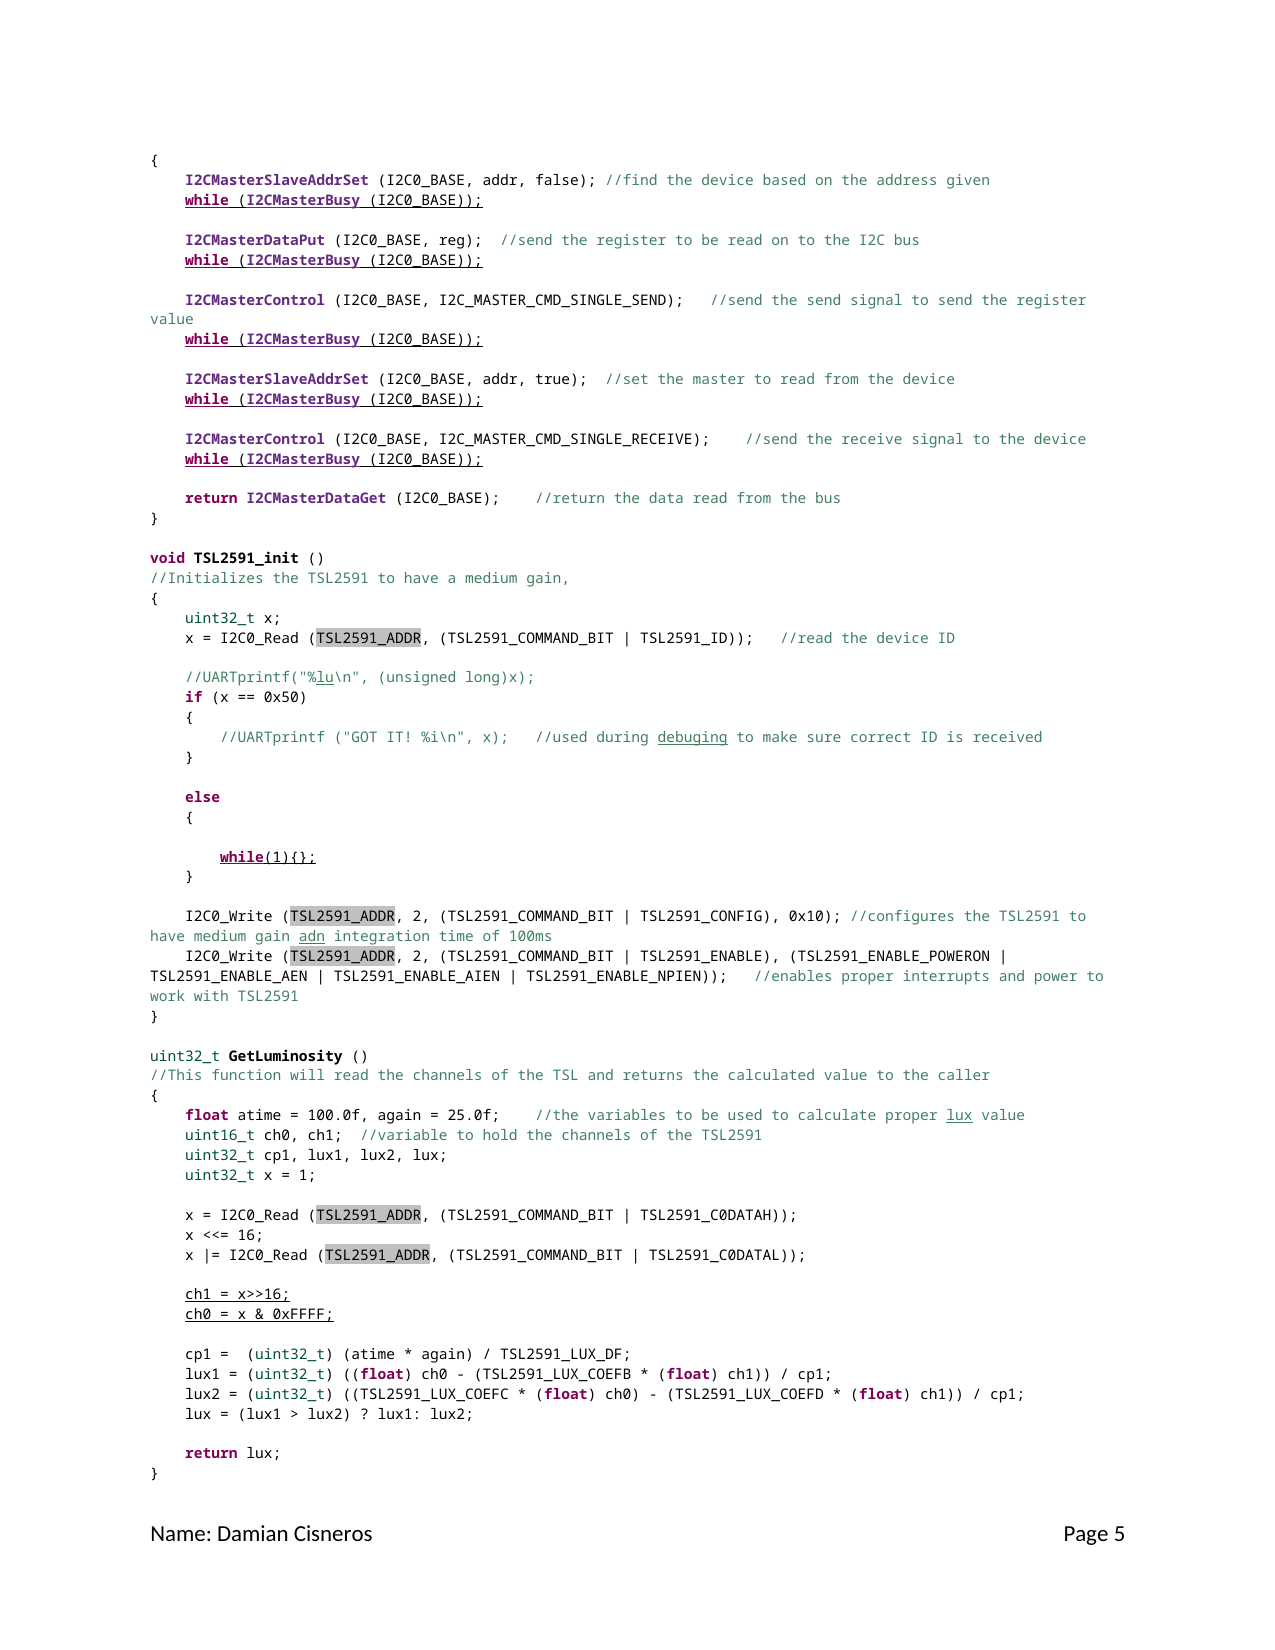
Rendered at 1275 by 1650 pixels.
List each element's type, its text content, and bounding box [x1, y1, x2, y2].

text { [150, 1085, 1125, 1105]
text x <<= 16; [150, 1224, 1125, 1244]
text //Initializes the TSL2591 to have a medium gain, [150, 568, 1125, 588]
text uint16_t ch0, ch1; //variable to hold the channels of the TSL2591 [150, 1125, 1125, 1145]
text while(1){}; [150, 846, 1125, 866]
text uint32_t x = 1; [150, 1165, 1125, 1184]
text I2C0_Write (TSL2591_ADDR, 2, (TSL2591_COMMAND_BIT | TSL2591_CONFIG), 0x10); //configures the TSL2591 to have medium gain adn integration time of 100ms [150, 906, 1125, 946]
text uint32_t x; [150, 608, 1125, 627]
text x |= I2C0_Read (TSL2591_ADDR, (TSL2591_COMMAND_BIT | TSL2591_C0DATAL)); [430, 1244, 1125, 1264]
text x = I2C0_Read (TSL2591_ADDR, (TSL2591_COMMAND_BIT | TSL2591_C0DATAH)); [150, 1204, 1125, 1224]
text while (I2CMasterBusy (I2C0_BASE)); [150, 389, 1125, 409]
text lux1 = (uint32_t) ((float) ch0 - (TSL2591_LUX_COEFB * (float) ch1)) / cp1; [150, 1364, 1125, 1383]
text //UARTprintf("%lu\n", (unsigned long)x); [150, 667, 1125, 687]
text while (I2CMasterBusy (I2C0_BASE)); [150, 329, 1125, 349]
text void TSL2591_init () [150, 548, 1125, 568]
text } [150, 508, 1125, 528]
text I2CMasterSlaveAddrSet (I2C0_BASE, addr, false); //find the device based on the address given [150, 170, 1125, 190]
text cp1 = (uint32_t) (atime * again) / TSL2591_LUX_DF; [150, 1344, 1125, 1364]
text lux = (lux1 > lux2) ? lux1: lux2; [150, 1403, 1125, 1423]
text I2CMasterDataPut (I2C0_BASE, reg); //send the register to be read on to the I2C bus [150, 229, 1125, 249]
text I2CMasterControl (I2C0_BASE, I2C_MASTER_CMD_SINGLE_SEND); //send the send signal to send the register value [150, 289, 1125, 329]
text ch0 = x & 0xFFFF; [150, 1304, 1125, 1324]
text lux2 = (uint32_t) ((TSL2591_LUX_COEFC * (float) ch0) - (TSL2591_LUX_COEFD * (float) ch1)) / cp1; [150, 1383, 1125, 1403]
text I2CMasterControl (I2C0_BASE, I2C_MASTER_CMD_SINGLE_RECEIVE); //send the receive signal to the device [150, 428, 1125, 448]
text { [150, 150, 1125, 170]
text } [150, 1463, 1125, 1483]
text I2C0_Write (TSL2591_ADDR, 2, (TSL2591_COMMAND_BIT | TSL2591_ENABLE), (TSL2591_ENABLE_POWERON | TSL2591_ENABLE_AEN | TSL2591_ENABLE_AIEN | TSL2591_ENABLE_NPIEN)); //enables proper interrupts and power to work with TSL2591 [150, 946, 1125, 1006]
text uint32_t GetLuminosity () [150, 1045, 1125, 1065]
text return lux; [150, 1443, 1125, 1463]
text return I2CMasterDataGet (I2C0_BASE); //return the data read from the bus [150, 488, 1125, 508]
text while (I2CMasterBusy (I2C0_BASE)); [150, 190, 1125, 210]
text else [150, 787, 1125, 807]
text { [150, 807, 1125, 826]
text ch1 = x>>16; [150, 1284, 1125, 1304]
text uint32_t cp1, lux1, lux2, lux; [150, 1145, 1125, 1165]
text x = I2C0_Read (TSL2591_ADDR, (TSL2591_COMMAND_BIT | TSL2591_ID)); //read the device ID [150, 627, 1125, 647]
text { [150, 707, 1125, 727]
text float atime = 100.0f, again = 25.0f; //the variables to be used to calculate proper lux value [150, 1105, 1125, 1125]
text } [150, 747, 1125, 767]
text if (x == 0x50) [150, 687, 1125, 707]
text //This function will read the channels of the TSL and returns the calculated value to the caller [150, 1065, 1125, 1085]
text while (I2CMasterBusy (I2C0_BASE)); [150, 448, 1125, 468]
text //UARTprintf ("GOT IT! %i\n", x); //used during debuging to make sure correct ID is received [150, 727, 1125, 747]
text { [150, 588, 1125, 608]
text I2CMasterSlaveAddrSet (I2C0_BASE, addr, true); //set the master to read from the device [150, 369, 1125, 389]
text } [150, 1006, 1125, 1025]
text while (I2CMasterBusy (I2C0_BASE)); [150, 249, 1125, 269]
text } [150, 866, 1125, 886]
